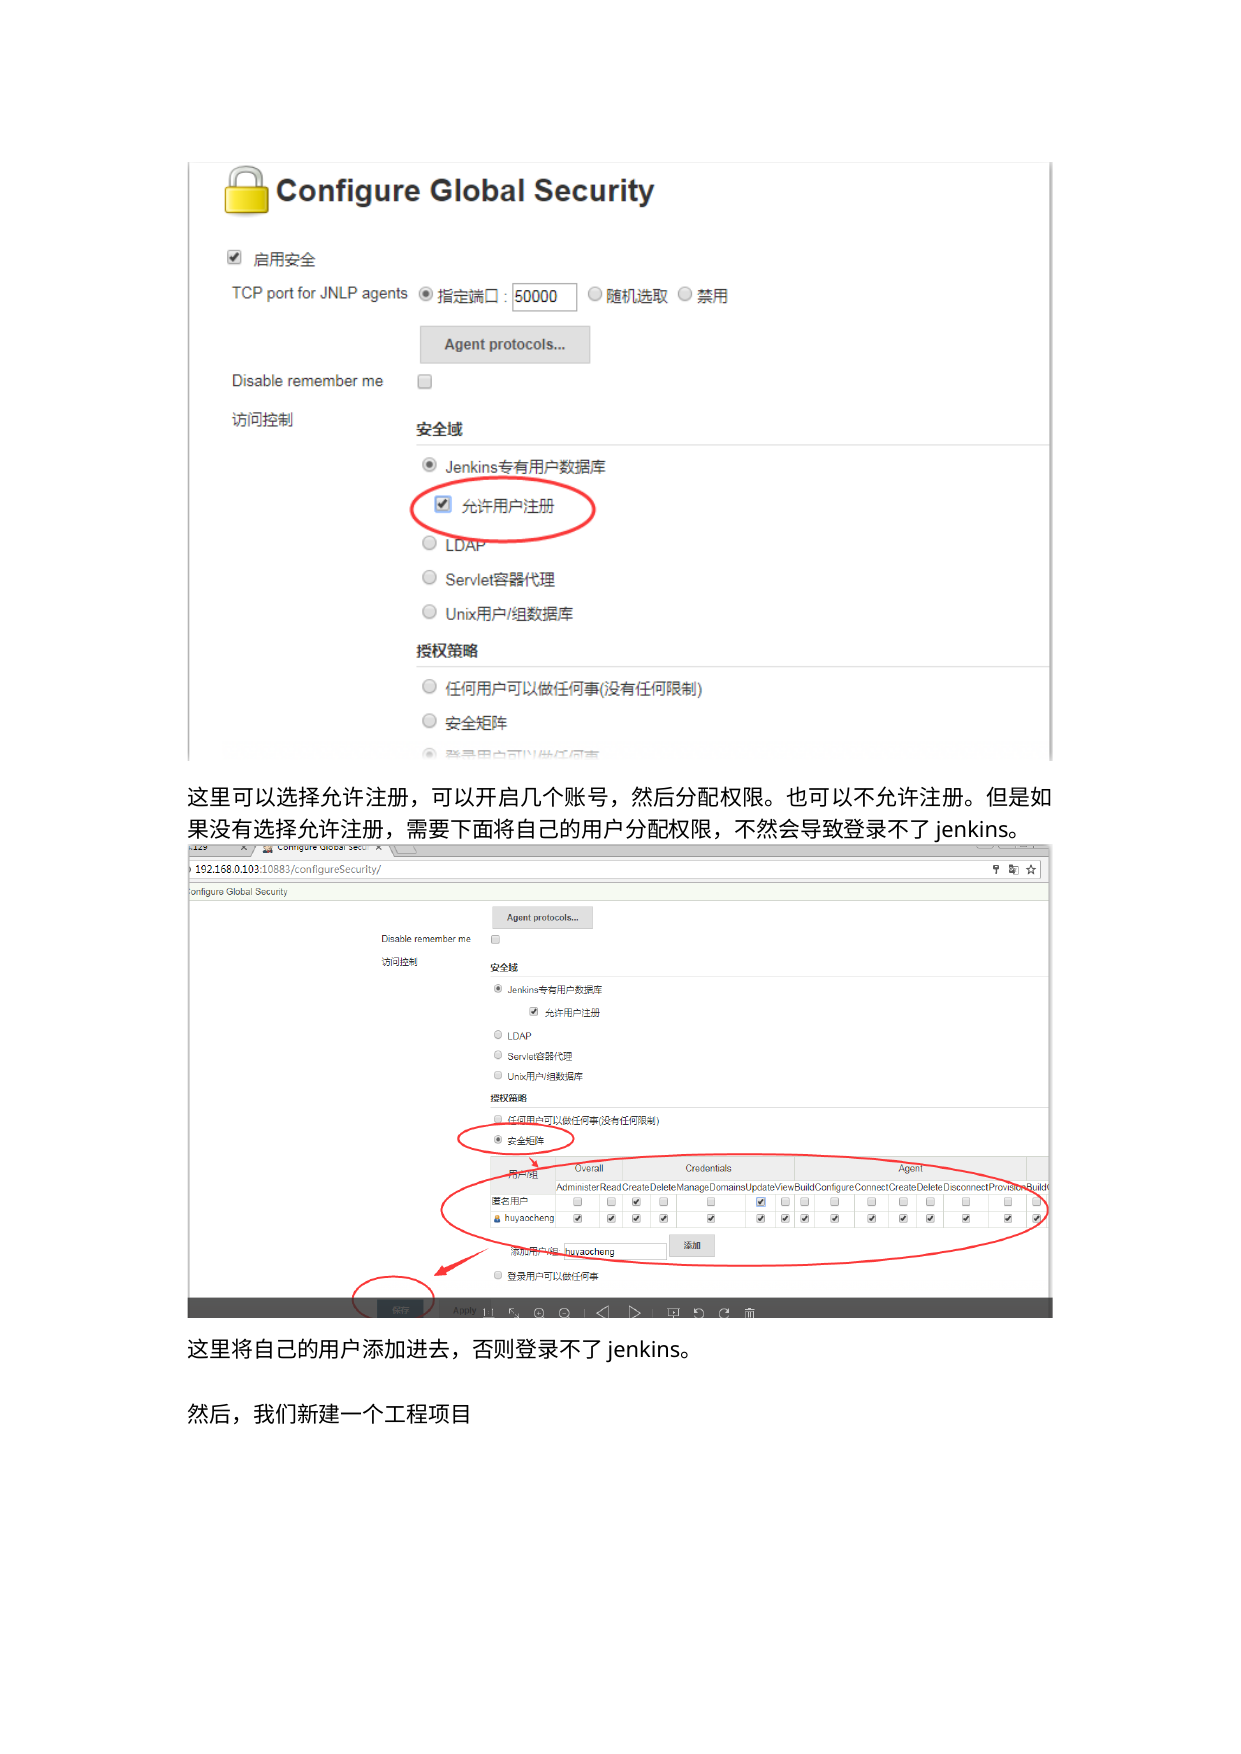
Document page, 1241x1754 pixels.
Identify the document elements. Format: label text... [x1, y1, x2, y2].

text 这里将自己的用户添加进去，否则登录不了jenkins。 [187, 1332, 1053, 1364]
picture [187, 162, 1053, 761]
text 这里可以选择允许注册，可以开启几个账号，然后分配权限。也可以不允许注册。但是如果没有选择允许注册，需要下面将自己的用户分配权限，不然会导致登录不了jenkins。 [187, 779, 1053, 844]
picture [187, 844, 1053, 1318]
text 然后，我们新建一个工程项目 [187, 1397, 1053, 1429]
